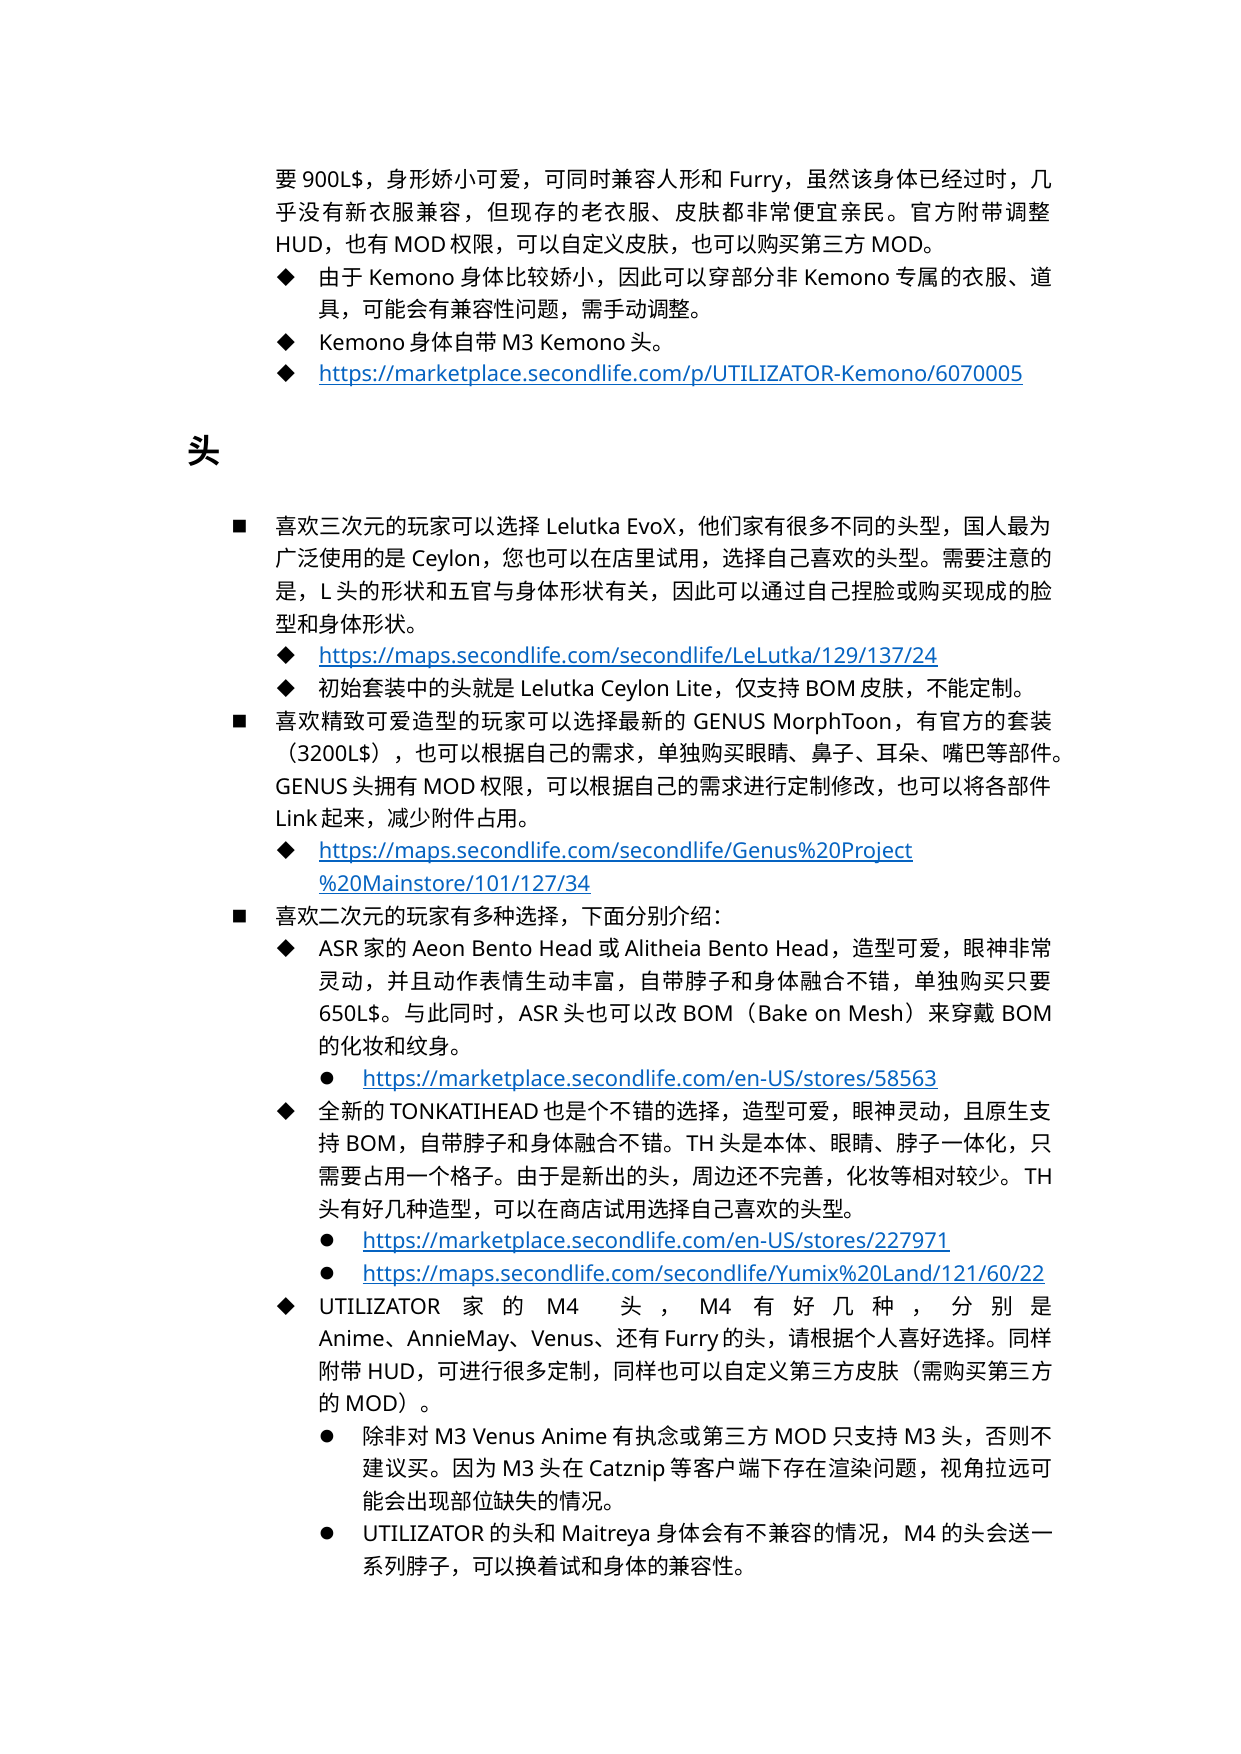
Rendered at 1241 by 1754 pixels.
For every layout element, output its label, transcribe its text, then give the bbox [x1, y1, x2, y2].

list https://marketplace.secondlife.com/en-US/stores/227971 [319, 1224, 1053, 1256]
list 全新的TONKATIHEAD也是个不错的选择，造型可爱，眼神灵动，且原生支持BOM，自带脖子和身体融合不错。TH头是本体、眼睛、脖子一体化，只需要占用一个格子。由于是新出的头，周边还不完善，化妆等相对较少。TH头有好几种造型，可以在商店试用选择自己喜欢的头型。 [275, 1094, 1053, 1224]
list 由于Kemono身体比较娇小，因此可以穿部分非Kemono专属的衣服、道具，可能会有兼容性问题，需手动调整。 [275, 259, 1053, 324]
list UTILIZATOR的头和Maitreya身体会有不兼容的情况，M4的头会送一系列脖子，可以换着试和身体的兼容性。 [319, 1516, 1053, 1581]
list https://maps.secondlife.com/secondlife/Yumix%20Land/121/60/22 [319, 1256, 1053, 1289]
list 喜欢精致可爱造型的玩家可以选择最新的GENUS MorphToon，有官方的套装（3200L$），也可以根据自己的需求，单独购买眼睛、鼻子、耳朵、嘴巴等部件。GENUS头拥有MOD权限，可以根据自己的需求进行定制修改，也可以将各部件Link起来，减少附件占用。 [231, 704, 1053, 834]
list https://maps.secondlife.com/secondlife/Genus%20Project%20Mainstore/101/127/34 [275, 834, 1053, 899]
list https://marketplace.secondlife.com/p/UTILIZATOR-Kemono/6070005 [275, 357, 1053, 389]
subtitle 头 [187, 417, 1053, 482]
list 喜欢三次元的玩家可以选择Lelutka EvoX，他们家有很多不同的头型，国人最为广泛使用的是Ceylon，您也可以在店里试用，选择自己喜欢的头型。需要注意的是，L头的形状和五官与身体形状有关，因此可以通过自己捏脸或购买现成的脸型和身体形状。 [231, 509, 1053, 639]
list https://maps.secondlife.com/secondlife/LeLutka/129/137/24 [275, 639, 1053, 671]
list 除非对M3 Venus Anime有执念或第三方MOD只支持M3头，否则不建议买。因为M3头在Catznip等客户端下存在渲染问题，视角拉远可能会出现部位缺失的情况。 [319, 1419, 1053, 1516]
list UTILIZATOR家的M4 头，M4有好几种，分别是Anime、AnnieMay、Venus、还有Furry的头，请根据个人喜好选择。同样附带HUD，可进行很多定制，同样也可以自定义第三方皮肤（需购买第三方的MOD）。 [275, 1289, 1053, 1419]
list ASR家的Aeon Bento Head或Alitheia Bento Head，造型可爱，眼神非常灵动，并且动作表情生动丰富，自带脖子和身体融合不错，单独购买只要650L$。与此同时，ASR头也可以改BOM（Bake on Mesh）来穿戴BOM的化妆和纹身。 [275, 931, 1053, 1061]
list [231, 162, 1053, 259]
list Kemono身体自带M3 Kemono头。 [275, 324, 1053, 357]
list https://marketplace.secondlife.com/en-US/stores/58563 [319, 1061, 1053, 1094]
list 喜欢二次元的玩家有多种选择，下面分别介绍： [231, 899, 1053, 931]
list 初始套装中的头就是Lelutka Ceylon Lite，仅支持BOM皮肤，不能定制。 [275, 671, 1053, 704]
